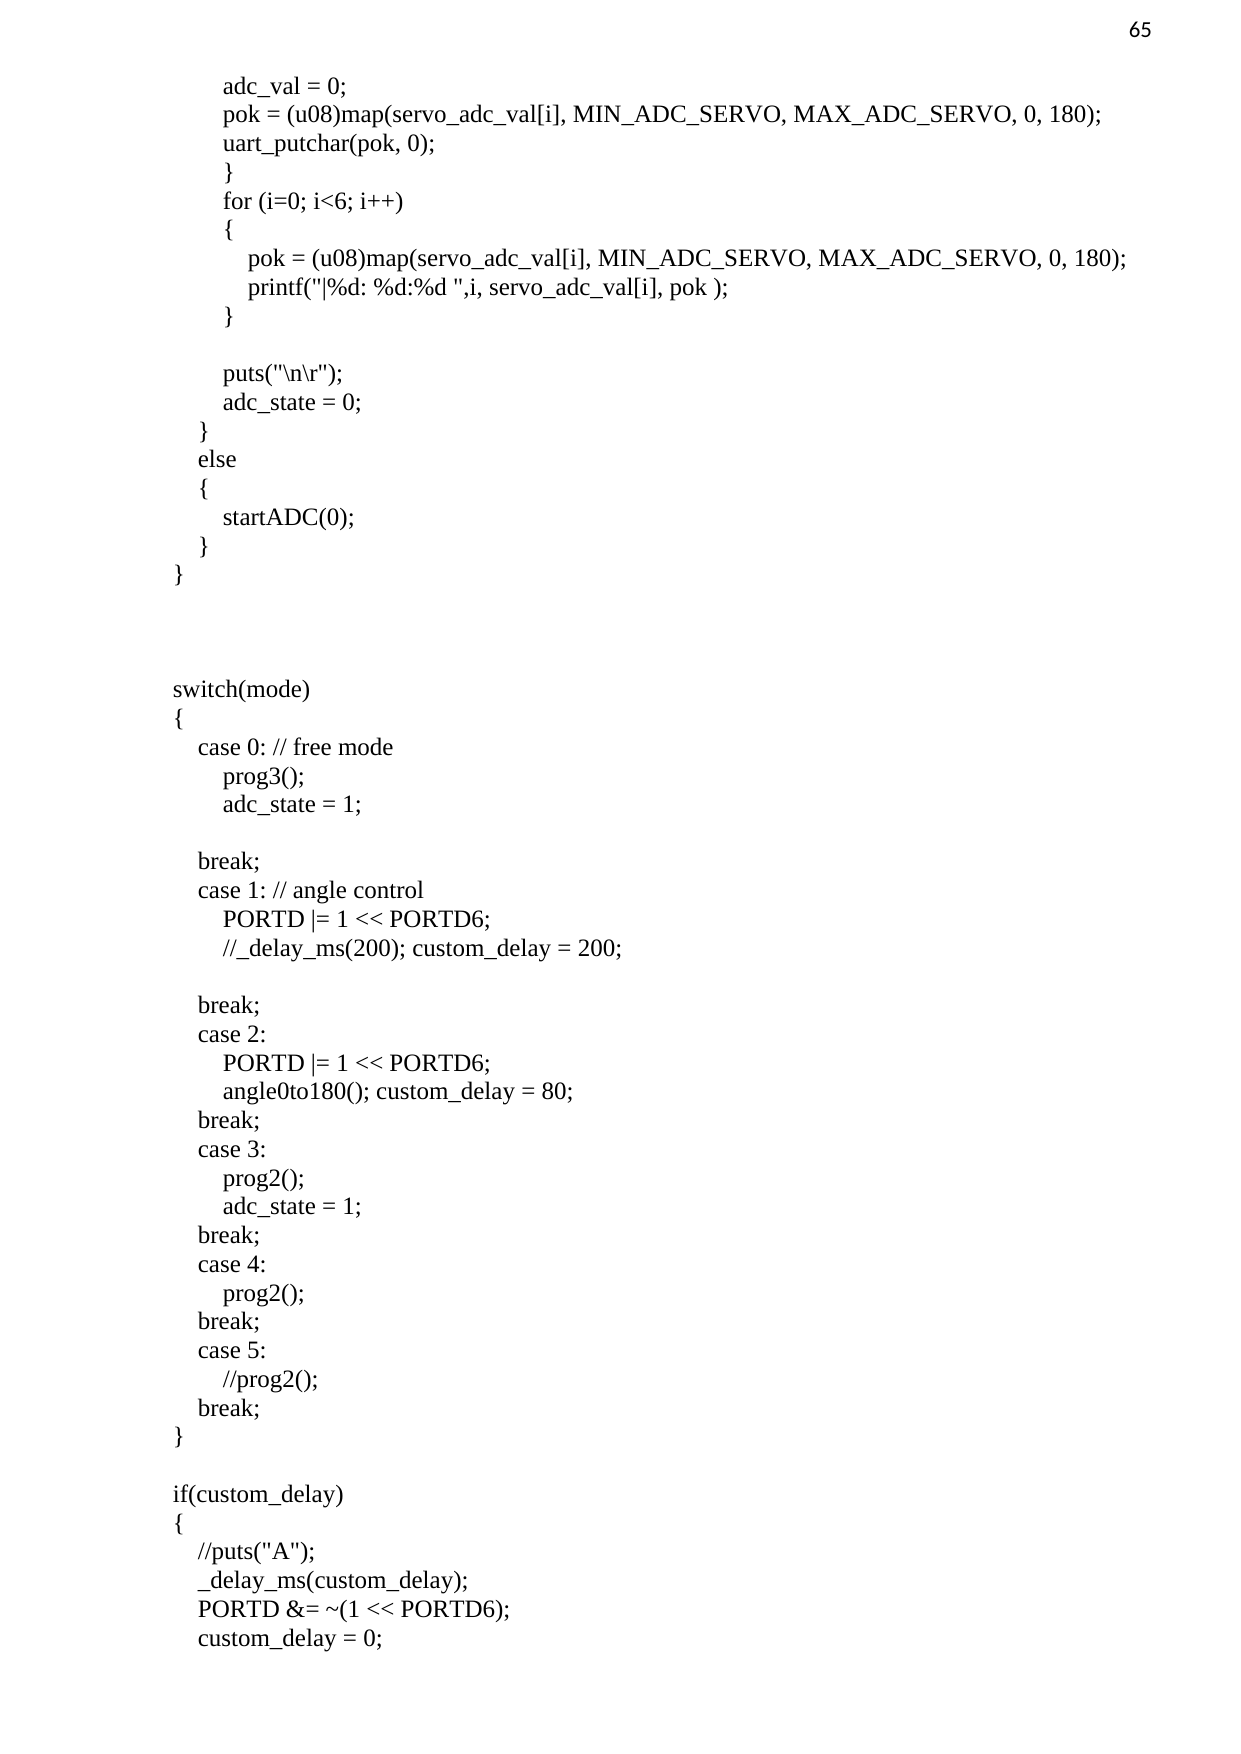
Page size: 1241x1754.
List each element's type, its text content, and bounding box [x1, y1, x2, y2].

text break; [148, 1220, 1152, 1249]
text PORTD |= 1 << PORTD6; [148, 904, 1152, 933]
text //_delay_ms(200); custom_delay = 200; [148, 933, 1152, 961]
text break; [148, 846, 1152, 875]
text printf("|%d: %d:%d ",i, servo_adc_val[i], pok ); [148, 272, 1152, 301]
text } [148, 1421, 1152, 1450]
text { [148, 1508, 1152, 1536]
text adc_val = 0; [148, 71, 1152, 99]
text break; [148, 1105, 1152, 1134]
text //puts("A"); [148, 1536, 1152, 1565]
text } [148, 157, 1152, 186]
text case 2: [148, 1019, 1152, 1048]
text PORTD &= ~(1 << PORTD6); [148, 1594, 1152, 1623]
text else [148, 444, 1152, 473]
text { [148, 473, 1152, 502]
text break; [148, 1306, 1152, 1335]
text case 5: [148, 1335, 1152, 1364]
text pok = (u08)map(servo_adc_val[i], MIN_ADC_SERVO, MAX_ADC_SERVO, 0, 180); [148, 243, 1152, 272]
text startADC(0); [148, 502, 1152, 531]
text case 4: [148, 1249, 1152, 1278]
text custom_delay = 0; [148, 1623, 1152, 1651]
text adc_state = 1; [148, 789, 1152, 818]
text } [148, 416, 1152, 444]
text { [148, 703, 1152, 732]
text _delay_ms(custom_delay); [148, 1565, 1152, 1594]
text for (i=0; i<6; i++) [148, 186, 1152, 214]
text case 0: // free mode [148, 732, 1152, 761]
text uart_putchar(pok, 0); [148, 128, 1152, 157]
text //prog2(); [148, 1364, 1152, 1393]
text case 3: [148, 1134, 1152, 1163]
text break; [148, 1393, 1152, 1421]
text } [148, 531, 1152, 559]
text { [148, 214, 1152, 243]
text angle0to180(); custom_delay = 80; [148, 1076, 1152, 1105]
text adc_state = 0; [148, 387, 1152, 416]
text switch(mode) [148, 674, 1152, 703]
text case 1: // angle control [148, 875, 1152, 904]
text prog2(); [148, 1278, 1152, 1306]
text } [148, 559, 1152, 588]
text prog3(); [148, 761, 1152, 789]
text pok = (u08)map(servo_adc_val[i], MIN_ADC_SERVO, MAX_ADC_SERVO, 0, 180); [148, 99, 1152, 128]
text if(custom_delay) [148, 1479, 1152, 1508]
text } [148, 301, 1152, 329]
text puts("\n\r"); [148, 358, 1152, 387]
text prog2(); [148, 1163, 1152, 1191]
text break; [148, 990, 1152, 1019]
text adc_state = 1; [148, 1191, 1152, 1220]
text PORTD |= 1 << PORTD6; [148, 1048, 1152, 1076]
